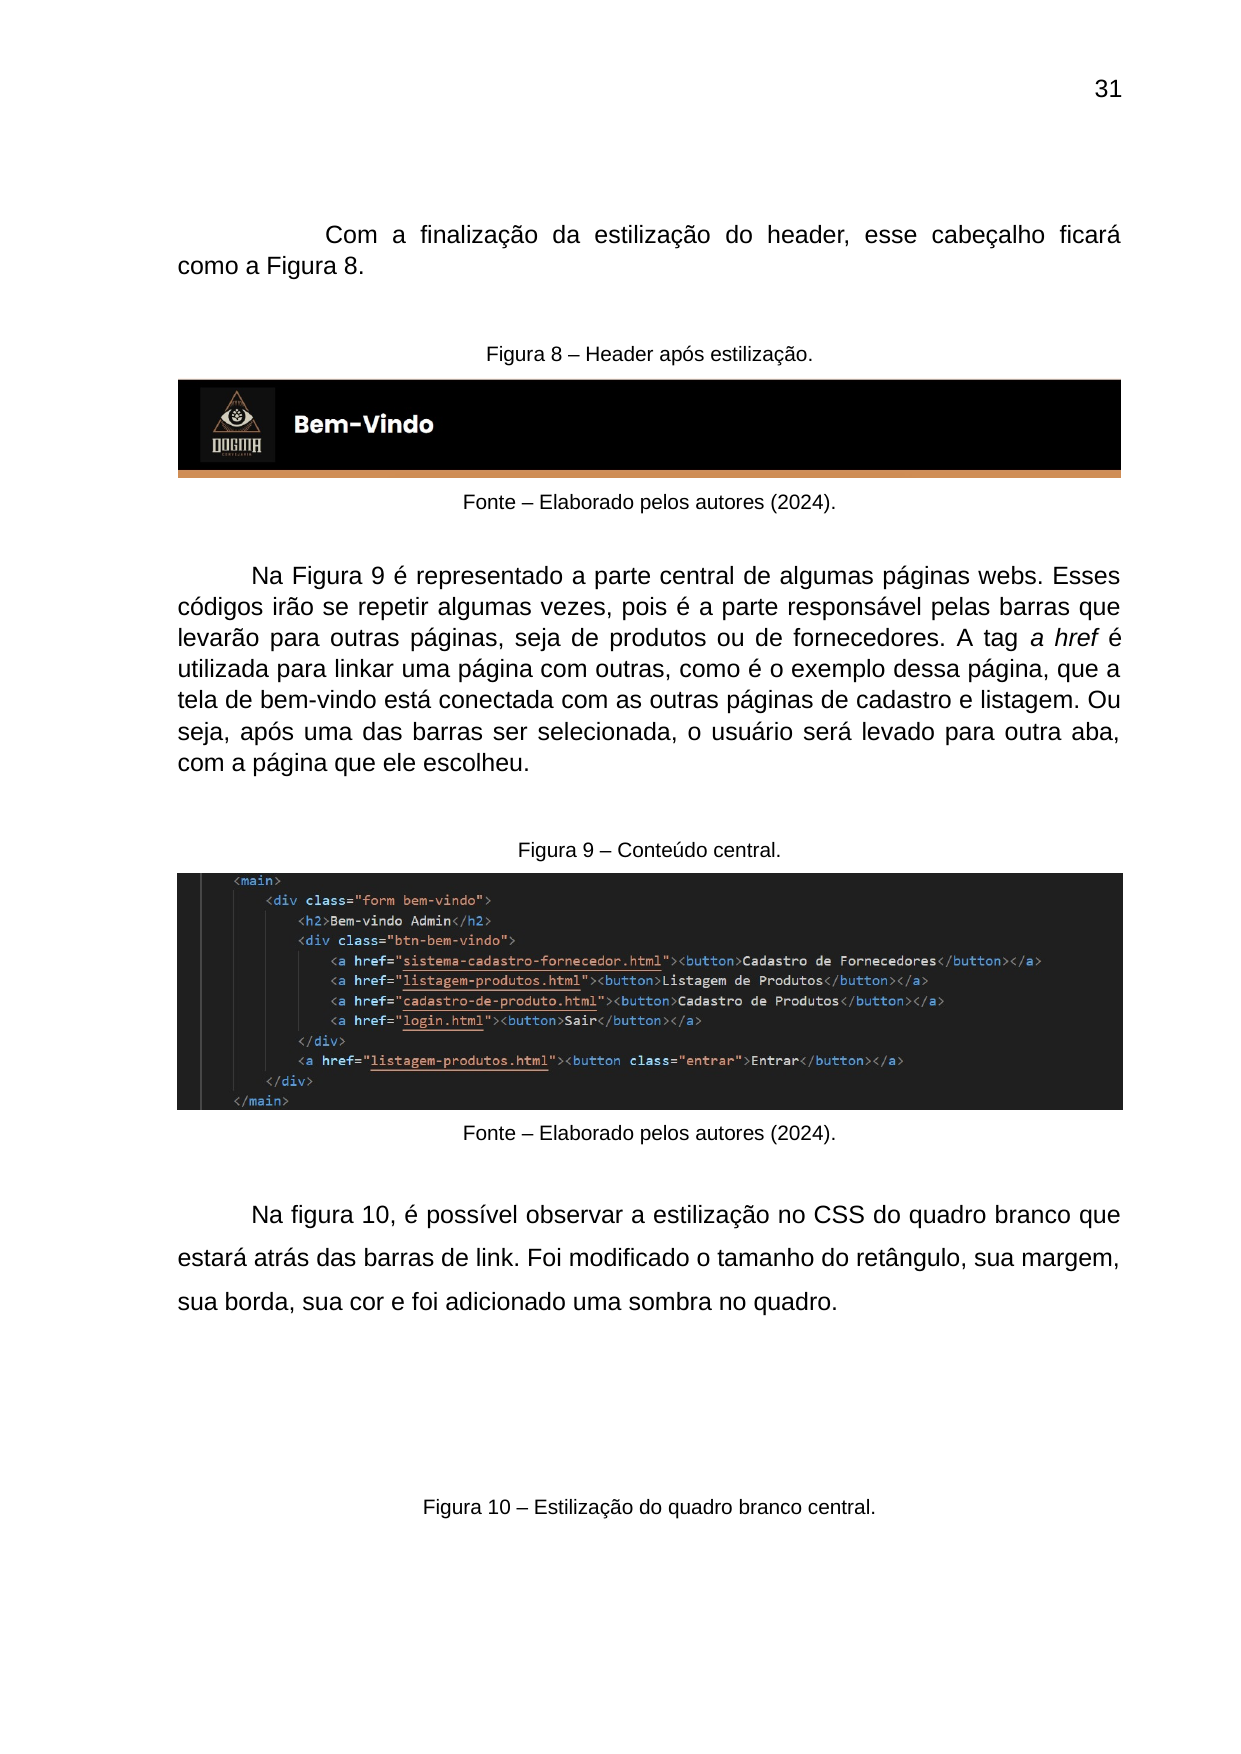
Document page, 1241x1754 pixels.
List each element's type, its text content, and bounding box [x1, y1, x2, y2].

text Figura 9 – Conteúdo central. [177, 838, 1122, 862]
text Com a finalização da estilização do header, esse cabeçalho ficará como a Figura 8. [177, 220, 1122, 280]
picture [178, 378, 1121, 478]
picture [177, 873, 1123, 1110]
text Na figura 10, é possível observar a estilização no CSS do quadro branco que estará atrás das barras de link. Foi modificado o tamanho do retângulo, sua margem, sua borda, sua cor e foi adicionado uma sombra no quadro. [177, 1200, 1122, 1315]
text Na Figura 9 é representado a parte central de algumas páginas webs. Esses códigos irão se repetir algumas vezes, pois é a parte responsável pelas barras que levarão para outras páginas, seja de produtos ou de fornecedores. A tag a href é utilizada para linkar uma página com outras, como é o exemplo dessa página, que a tela de bem-vindo está conectada com as outras páginas de cadastro e listagem. Ou seja, após uma das barras ser selecionada, o usuário será levado para outra aba, com a página que ele escolheu. [177, 561, 1122, 776]
text Fonte – Elaborado pelos autores (2024). [177, 489, 1122, 513]
text Fonte – Elaborado pelos autores (2024). [177, 1121, 1122, 1145]
text Figura 8 – Header após estilização. [177, 342, 1122, 366]
text Figura 10 – Estilização do quadro branco central. [177, 1495, 1122, 1519]
